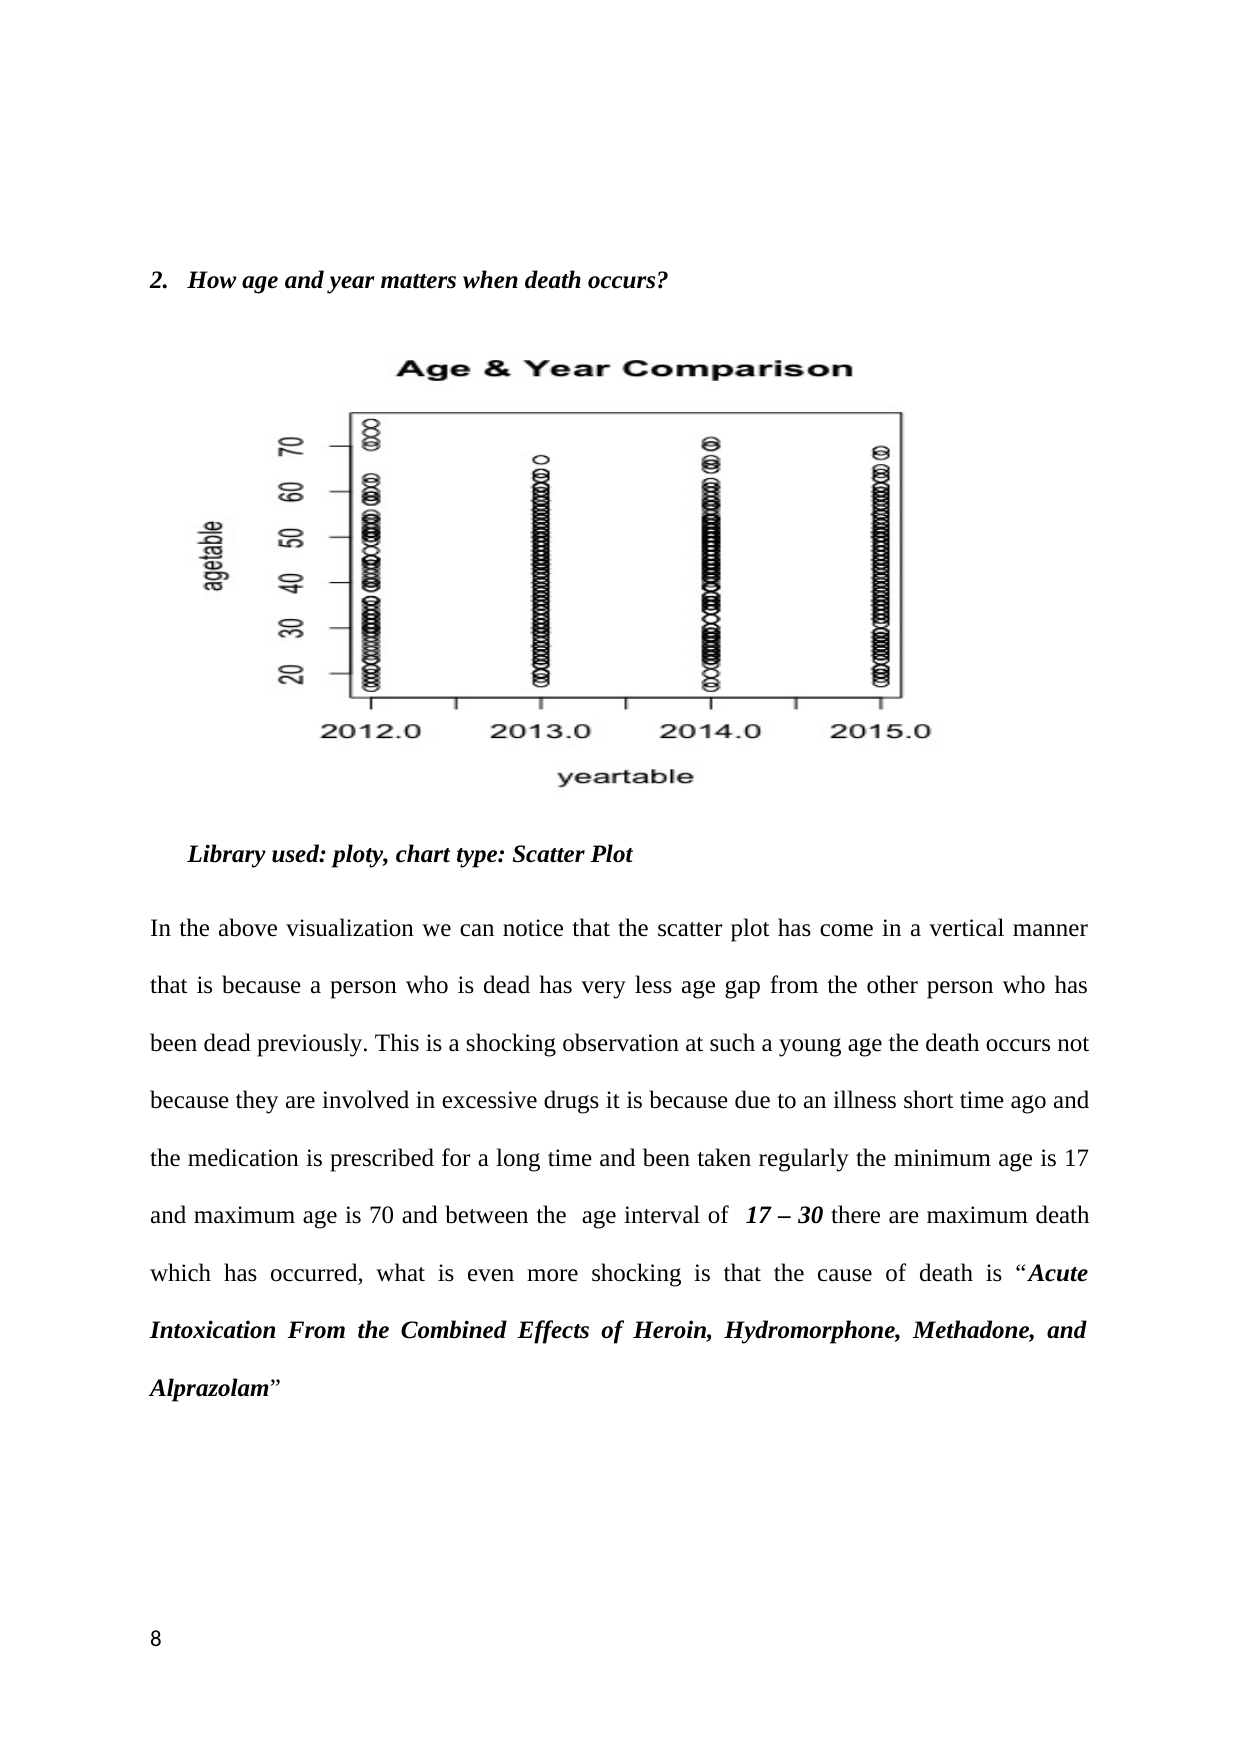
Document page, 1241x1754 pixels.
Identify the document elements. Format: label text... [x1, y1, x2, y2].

list How age and year matters when death occurs? [150, 265, 1090, 294]
text In the above visualization we can notice that the scatter plot has come in a vertical manner that is because a person who is dead has very less age gap from the other person who has been dead previously. This is a shocking observation at such a young age the death occurs not because they are involved in excessive drugs it is because due to an illness short time ago and the medication is prescribed for a long time and been taken regularly the minimum age is 17 and maximum age is 70 and between the age interval of 17 – 30 there are maximum death which has occurred, what is even more shocking is that the cause of death is “Acute Intoxication From the Combined Effects of Heroin, Hydromorphone, Methadone, and Alprazolam” [150, 913, 1090, 1402]
list Library used: ploty, chart type: Scatter Plot [187, 839, 1090, 867]
picture [187, 322, 986, 811]
